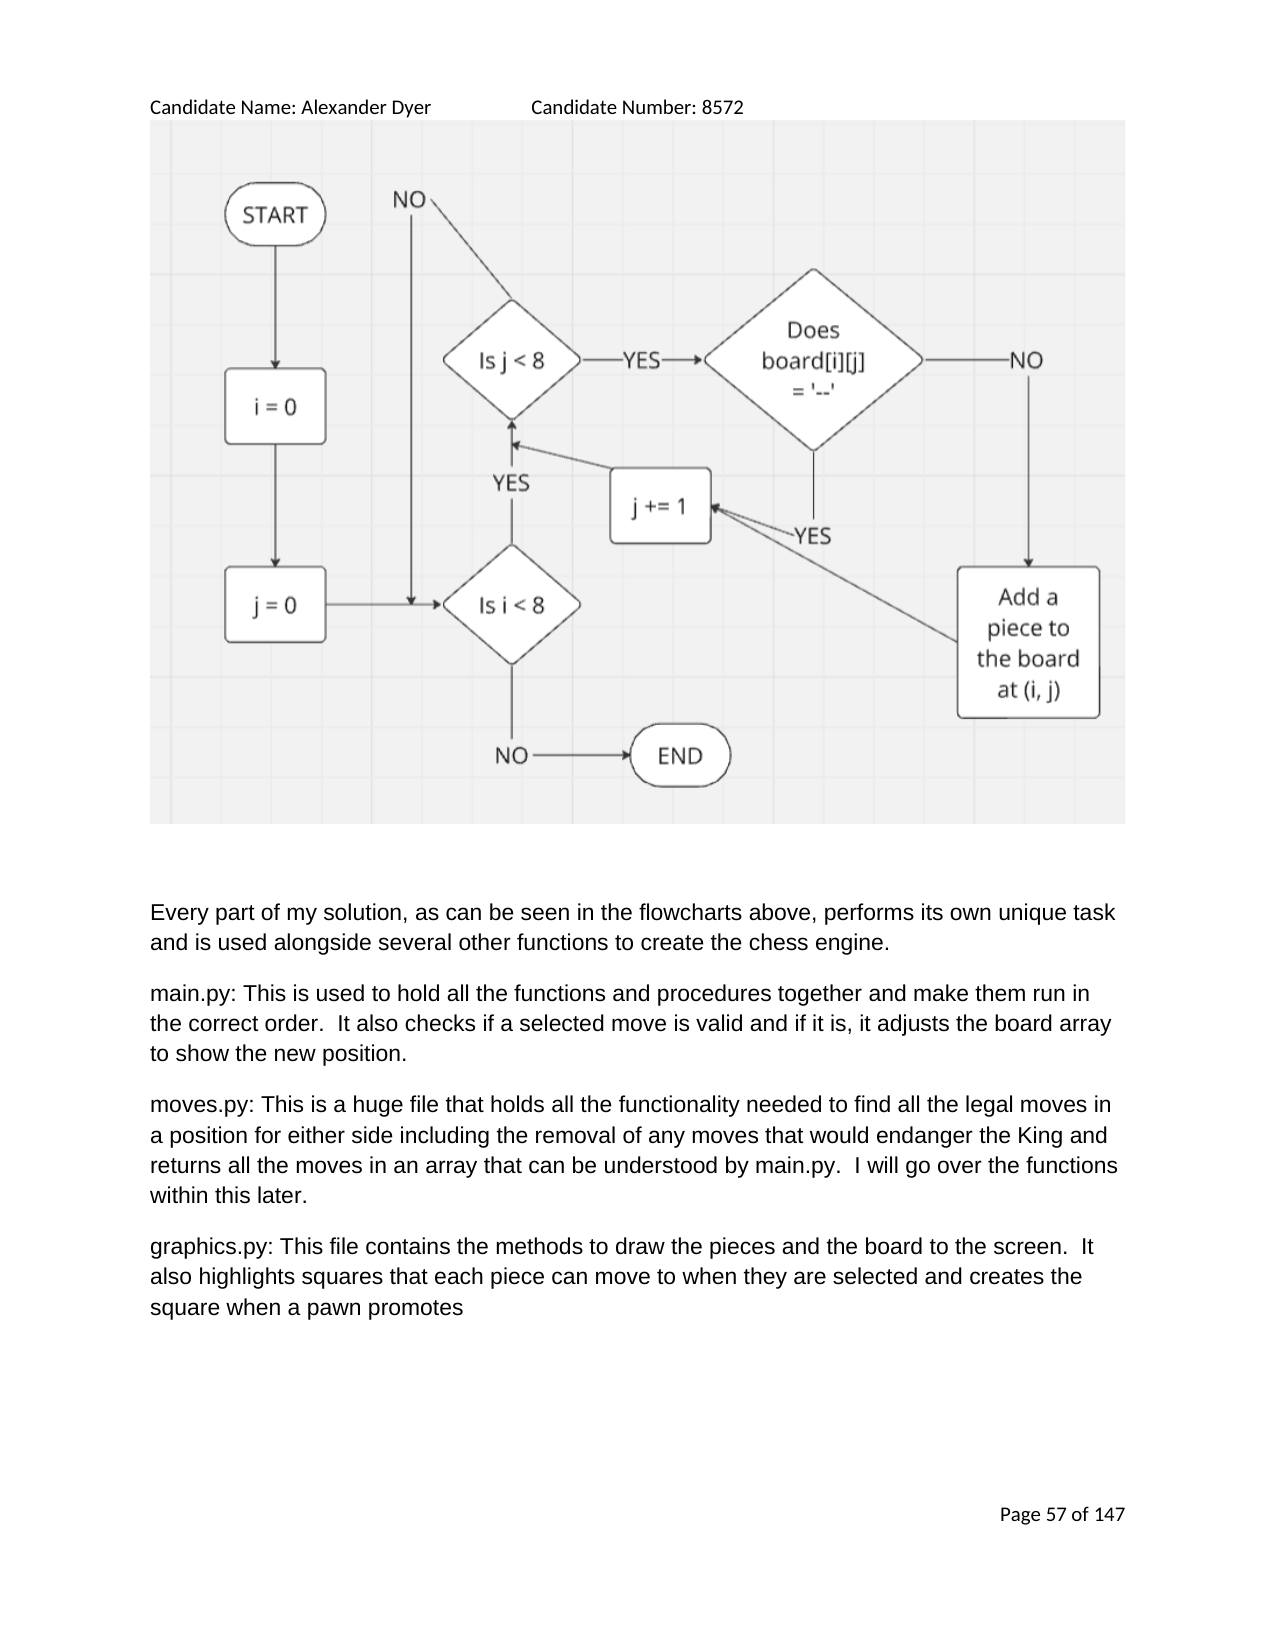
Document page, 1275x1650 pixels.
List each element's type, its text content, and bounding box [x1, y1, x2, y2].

text Every part of my solution, as can be seen in the flowcharts above, performs its own unique task and is used alongside several other functions to create the chess engine. [150, 899, 1125, 955]
text main.py: This is used to hold all the functions and procedures together and make them run in the correct order. It also checks if a selected move is valid and if it is, it adjusts the board array to show the new position. [150, 980, 1125, 1067]
text moves.py: This is a huge file that holds all the functionality needed to find all the legal moves in a position for either side including the removal of any moves that would endanger the King and returns all the moves in an array that can be understood by main.py. I will go over the functions within this later. [150, 1091, 1125, 1208]
picture [150, 120, 1125, 824]
text graphics.py: This file contains the methods to draw the pieces and the board to the screen. It also highlights squares that each piece can move to when they are selected and creates the square when a pawn promotes [150, 1233, 1125, 1320]
